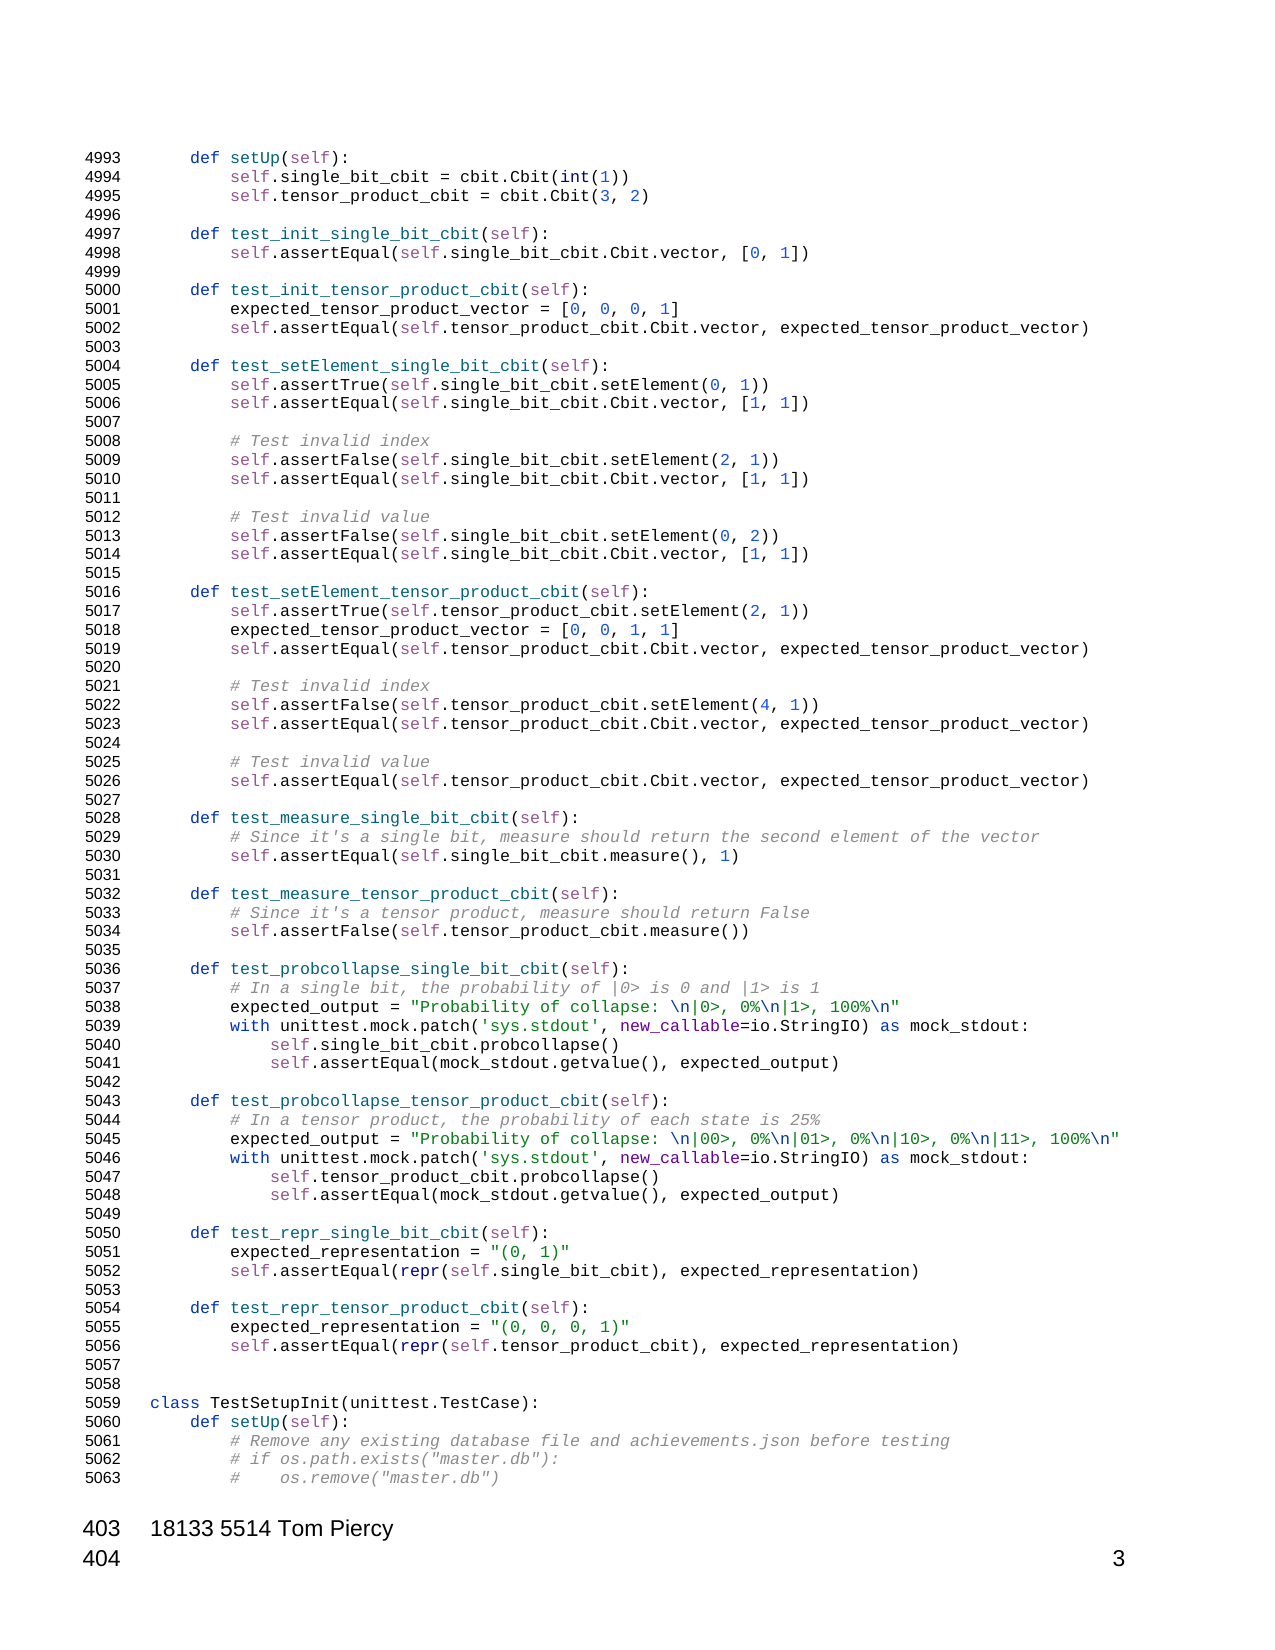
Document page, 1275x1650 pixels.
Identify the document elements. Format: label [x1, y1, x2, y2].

picture [343, 588, 349, 597]
picture [343, 362, 349, 371]
picture [283, 890, 289, 899]
text [150, 150, 1125, 1489]
picture [283, 814, 289, 823]
